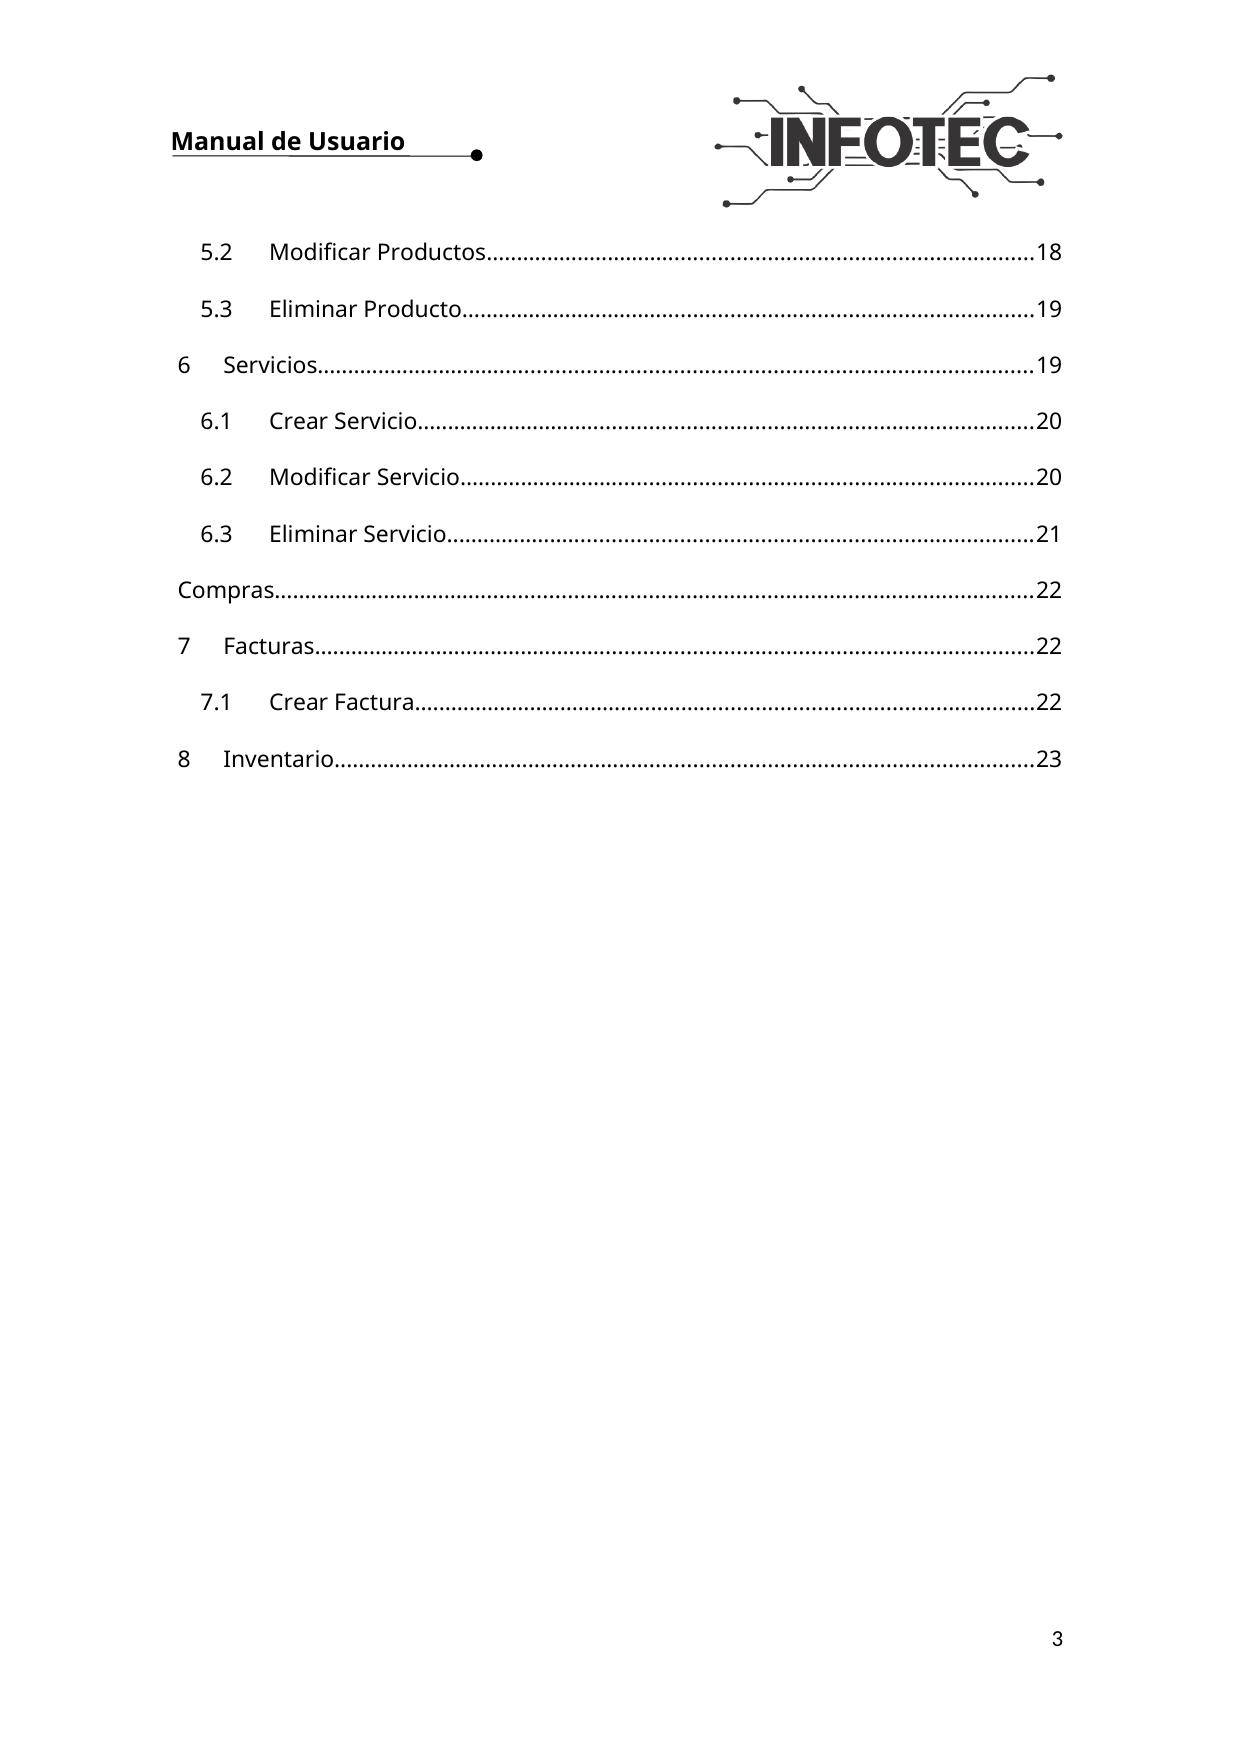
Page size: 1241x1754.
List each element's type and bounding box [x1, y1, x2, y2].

picture [712, 73, 1064, 209]
